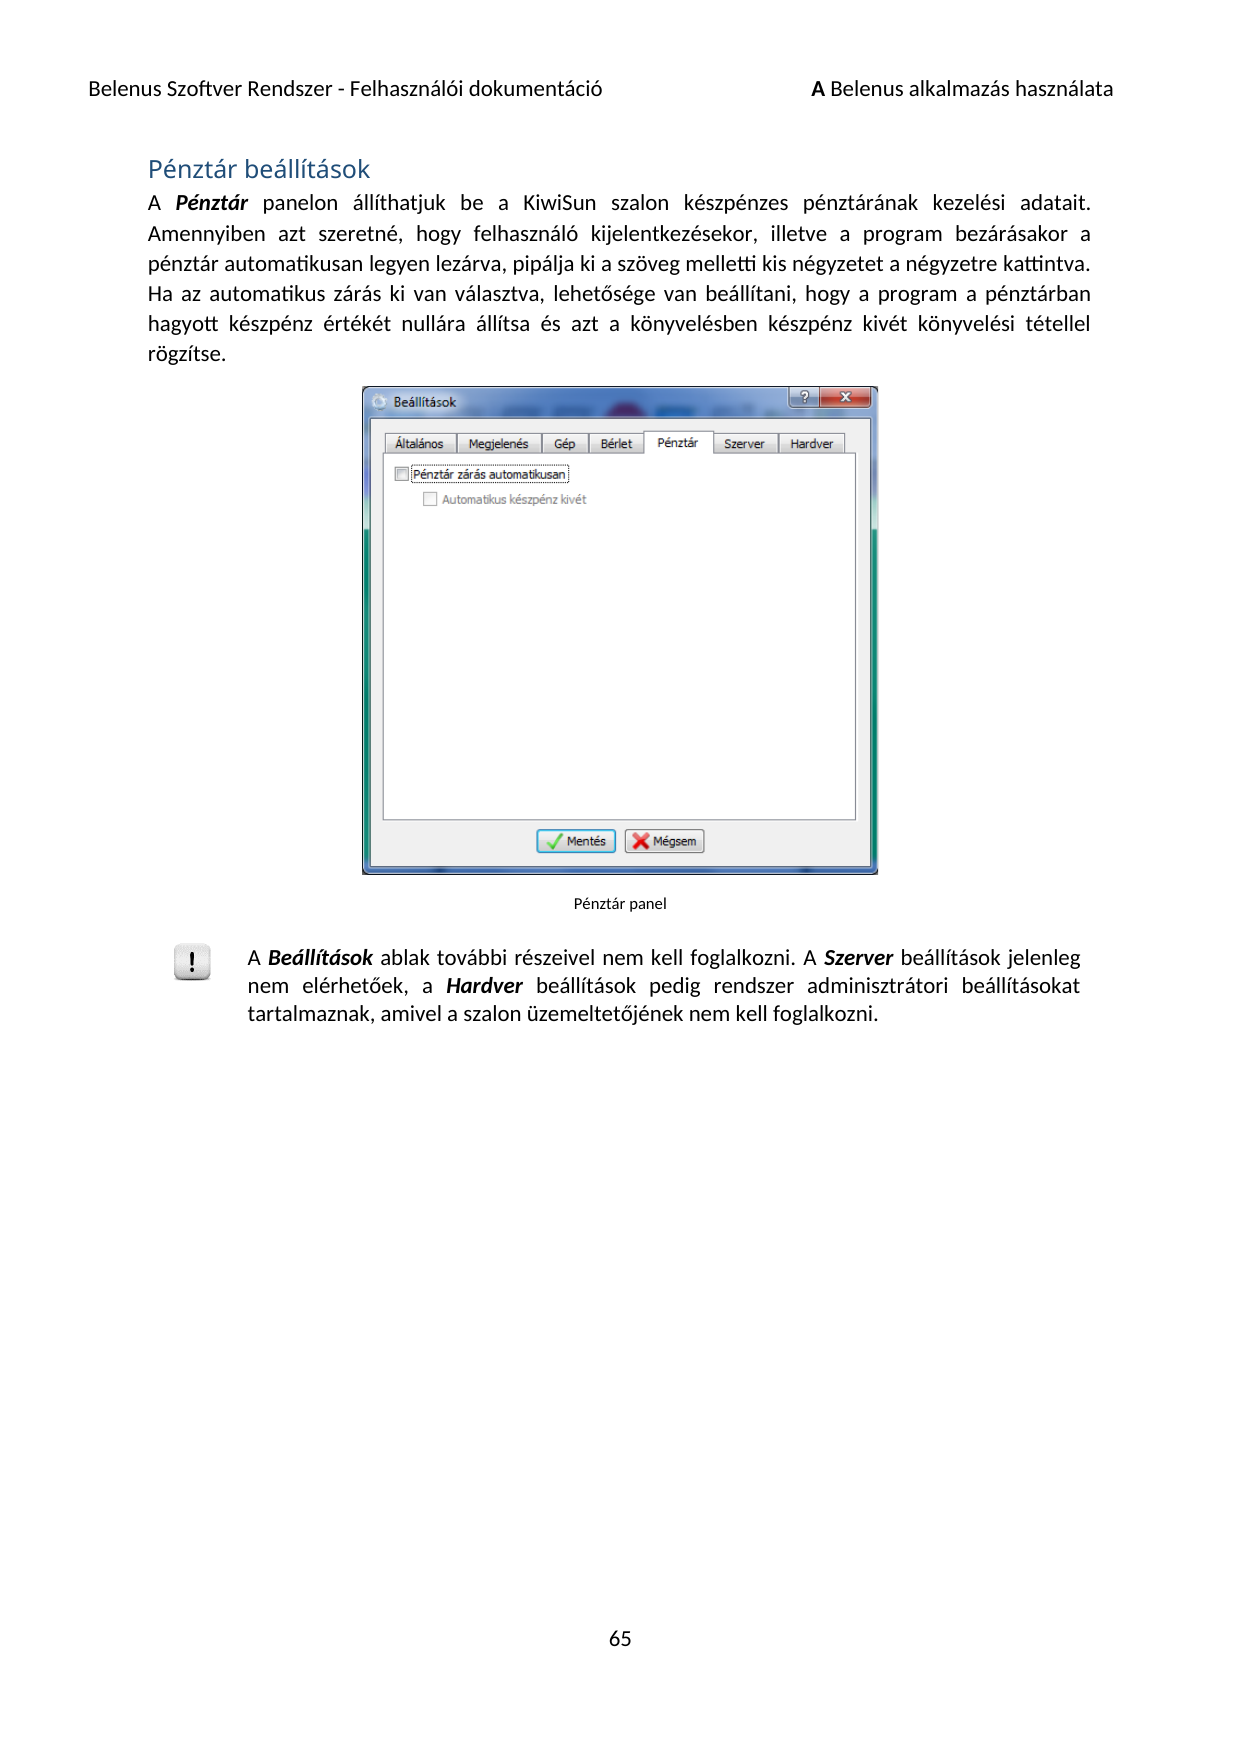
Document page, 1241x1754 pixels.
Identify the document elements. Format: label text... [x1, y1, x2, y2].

text Pénztár panel [148, 893, 1093, 913]
table_header A Beállítások ablak további részeivel nem kell foglalkozni. A Szerver beállítások jelenleg nem elérhetőek, a Hardver beállítások pedig rendszer adminisztrátori beállításokat tartalmaznak, amivel a szalon üzemeltetőjének nem kell foglalkozni. [236, 932, 1092, 1039]
picture [362, 386, 879, 875]
picture [173, 943, 211, 981]
subtitle Pénztár beállítások [148, 152, 1093, 186]
table_header [148, 932, 236, 1039]
text A Pénztár panelon állíthatjuk be a KiwiSun szalon készpénzes pénztárának kezelési adatait. Amennyiben azt szeretné, hogy felhasználó kijelentkezésekor, illetve a program bezárásakor a pénztár automatikusan legyen lezárva, pipálja ki a szöveg melletti kis négyzetet a négyzetre kattintva. Ha az automatikus zárás ki van választva, lehetősége van beállítani, hogy a program a pénztárban hagyott készpénz értékét nullára állítsa és azt a könyvelésben készpénz kivét könyvelési tétellel rögzítse. [148, 188, 1093, 368]
